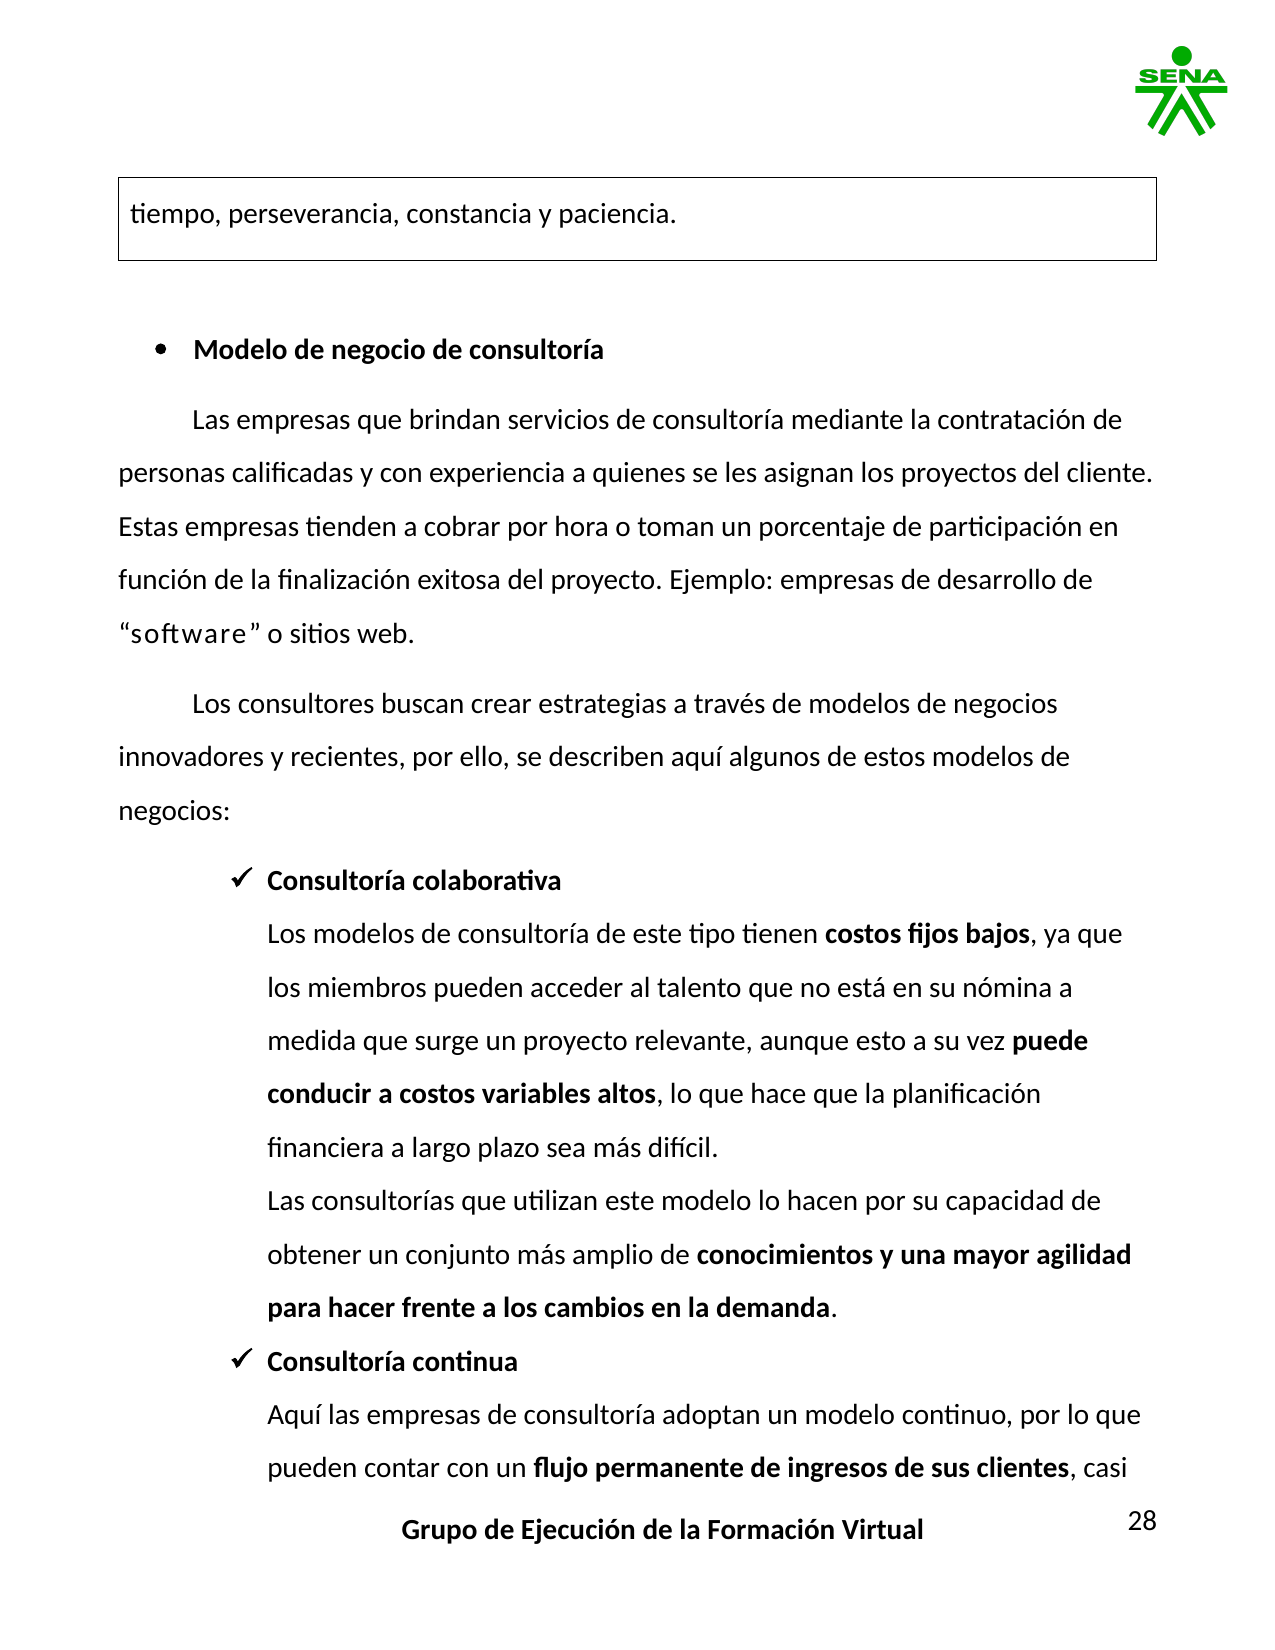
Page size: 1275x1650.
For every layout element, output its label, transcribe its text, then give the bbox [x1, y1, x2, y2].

list Los modelos de consultoría de este tipo tienen costos fijos bajos, ya que los miembros pueden acceder al talento que no está en su nómina a medida que surge un proyecto relevante, aunque esto a su vez puede conducir a costos variables altos, lo que hace que la planificación financiera a largo plazo sea más difícil. [267, 915, 1157, 1164]
picture [1135, 46, 1228, 136]
list Las consultorías que utilizan este modelo lo hacen por su capacidad de obtener un conjunto más amplio de conocimientos y una mayor agilidad para hacer frente a los cambios en la demanda. [267, 1182, 1157, 1325]
list Consultoría continua [229, 1343, 1157, 1378]
text Las empresas que brindan servicios de consultoría mediante la contratación de personas calificadas y con experiencia a quienes se les asignan los proyectos del cliente. Estas empresas tienden a cobrar por hora o toman un porcentaje de participación en función de la finalización exitosa del proyecto. Ejemplo: empresas de desarrollo de “software” o sitios web. [118, 401, 1157, 650]
list Consultoría colaborativa [229, 862, 1157, 897]
list Modelo de negocio de consultoría [156, 331, 1157, 366]
text Los consultores buscan crear estrategias a través de modelos de negocios innovadores y recientes, por ello, se describen aquí algunos de estos modelos de negocios: [118, 685, 1157, 827]
